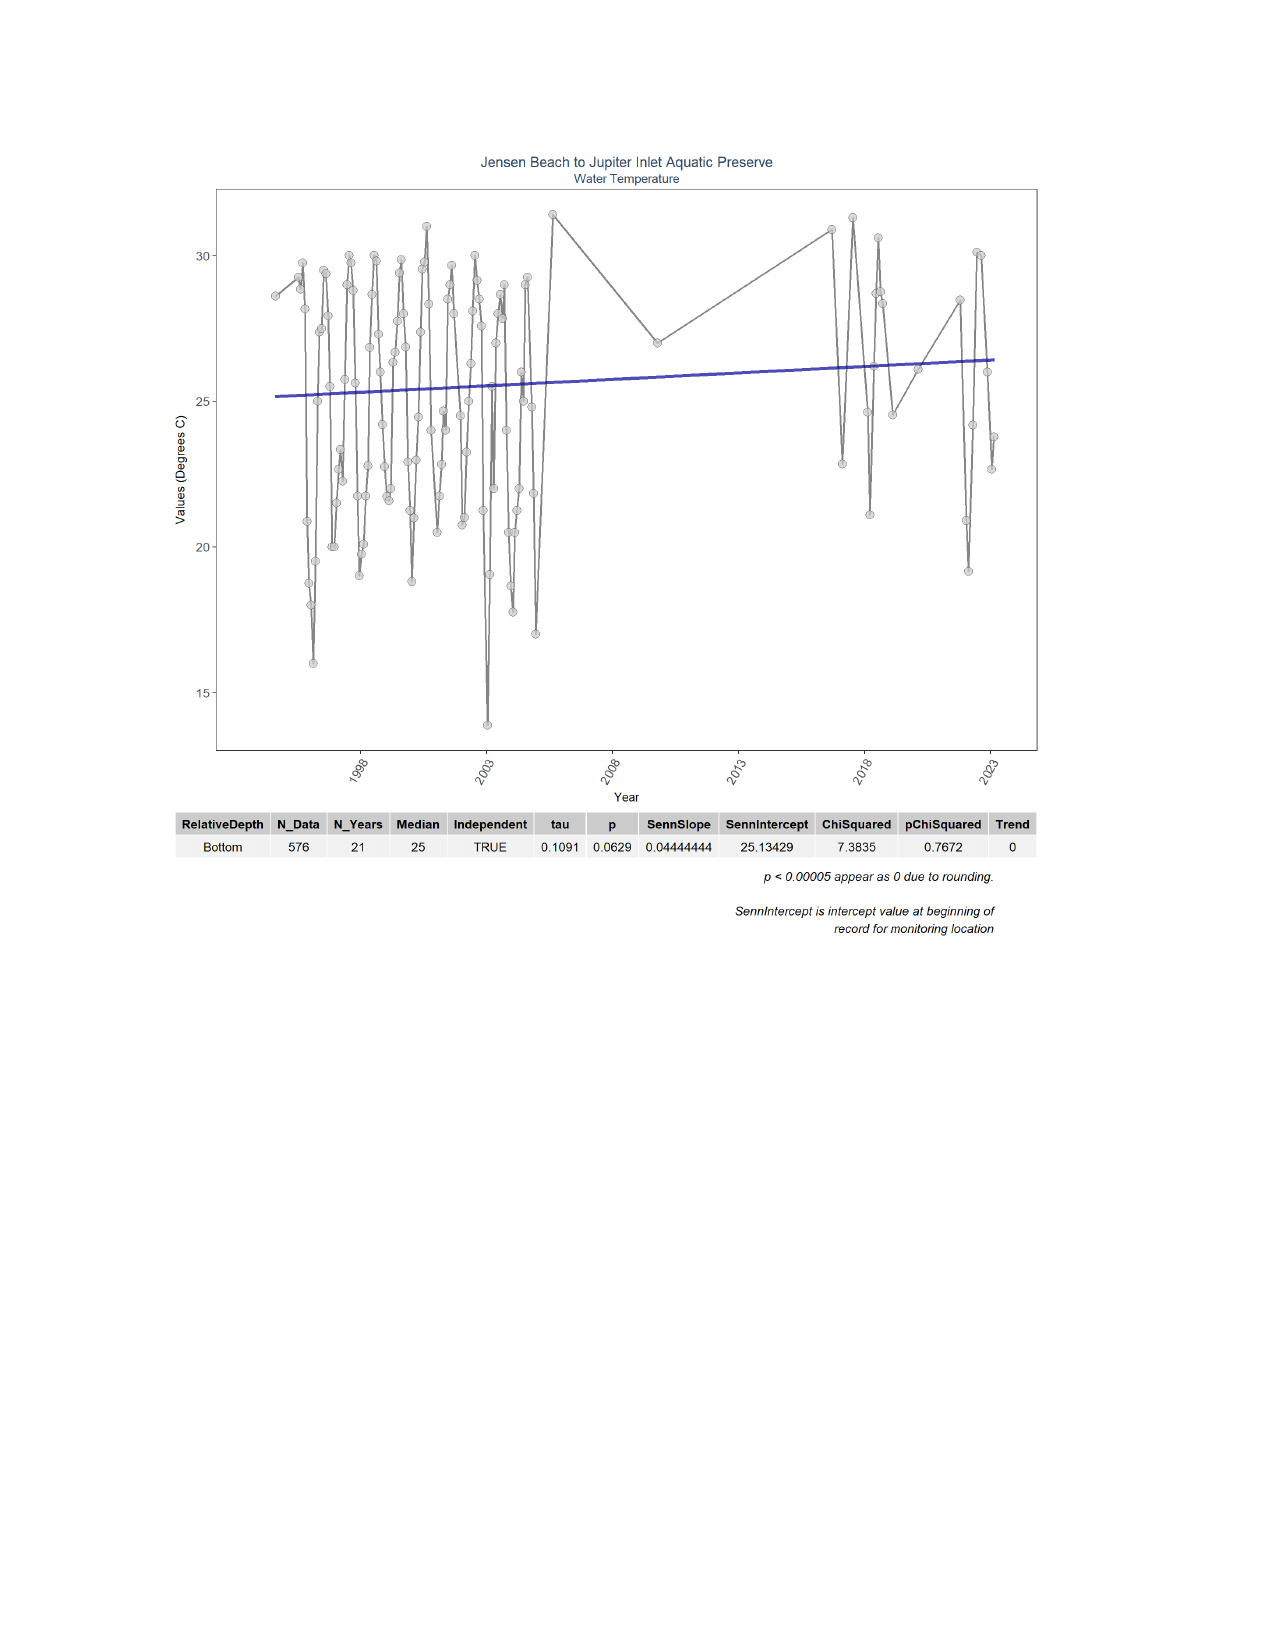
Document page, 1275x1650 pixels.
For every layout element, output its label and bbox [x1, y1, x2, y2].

picture [168, 150, 1044, 938]
